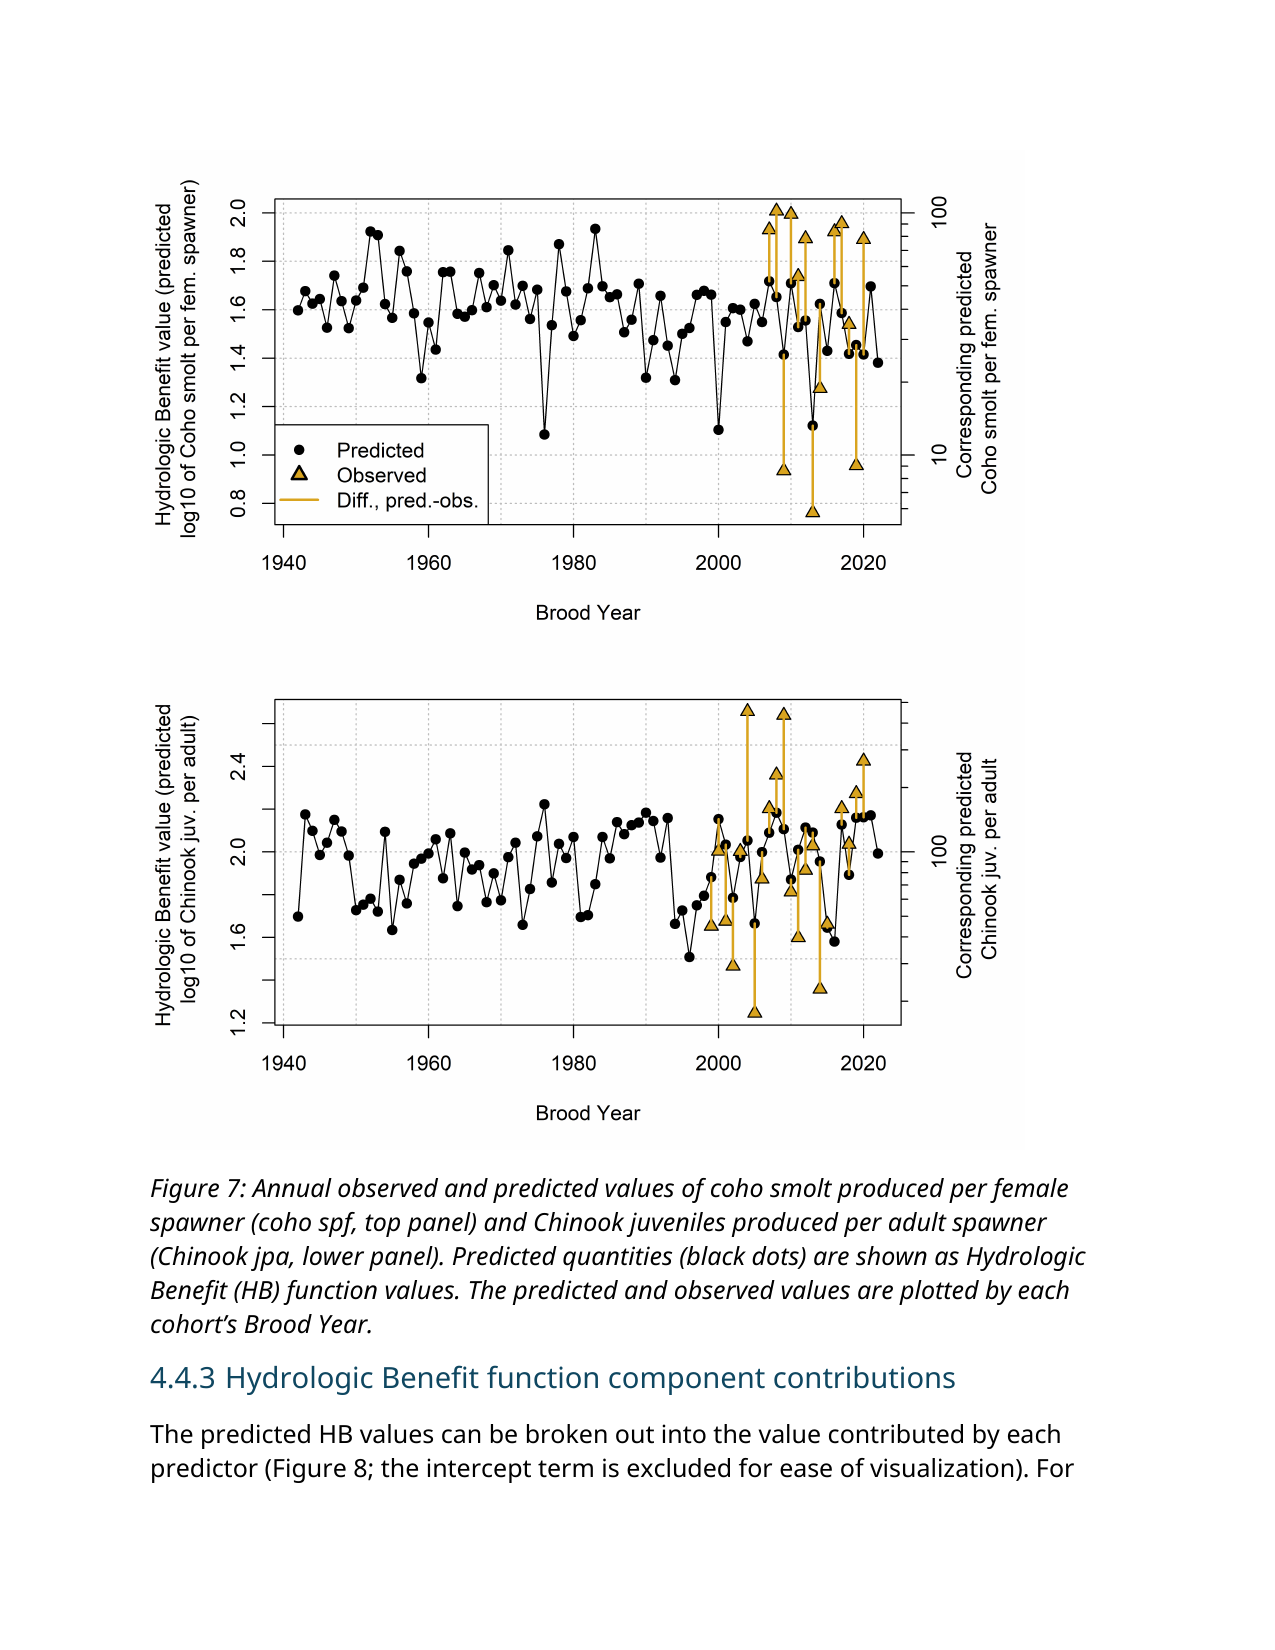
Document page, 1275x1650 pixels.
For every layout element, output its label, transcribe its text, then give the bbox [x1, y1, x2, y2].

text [150, 1416, 1125, 1484]
subtitle 4.4.3 Hydrologic Benefit function component contributions [150, 1358, 1125, 1397]
picture [150, 150, 1025, 1150]
text Figure 7: Annual observed and predicted values of coho smolt produced per female spawner (coho spf, top panel) and Chinook juveniles produced per adult spawner (Chinook jpa, lower panel). Predicted quantities (black dots) are shown as Hydrologic Benefit (HB) function values. The predicted and observed values are plotted by each cohort’s Brood Year. [150, 1171, 1125, 1341]
